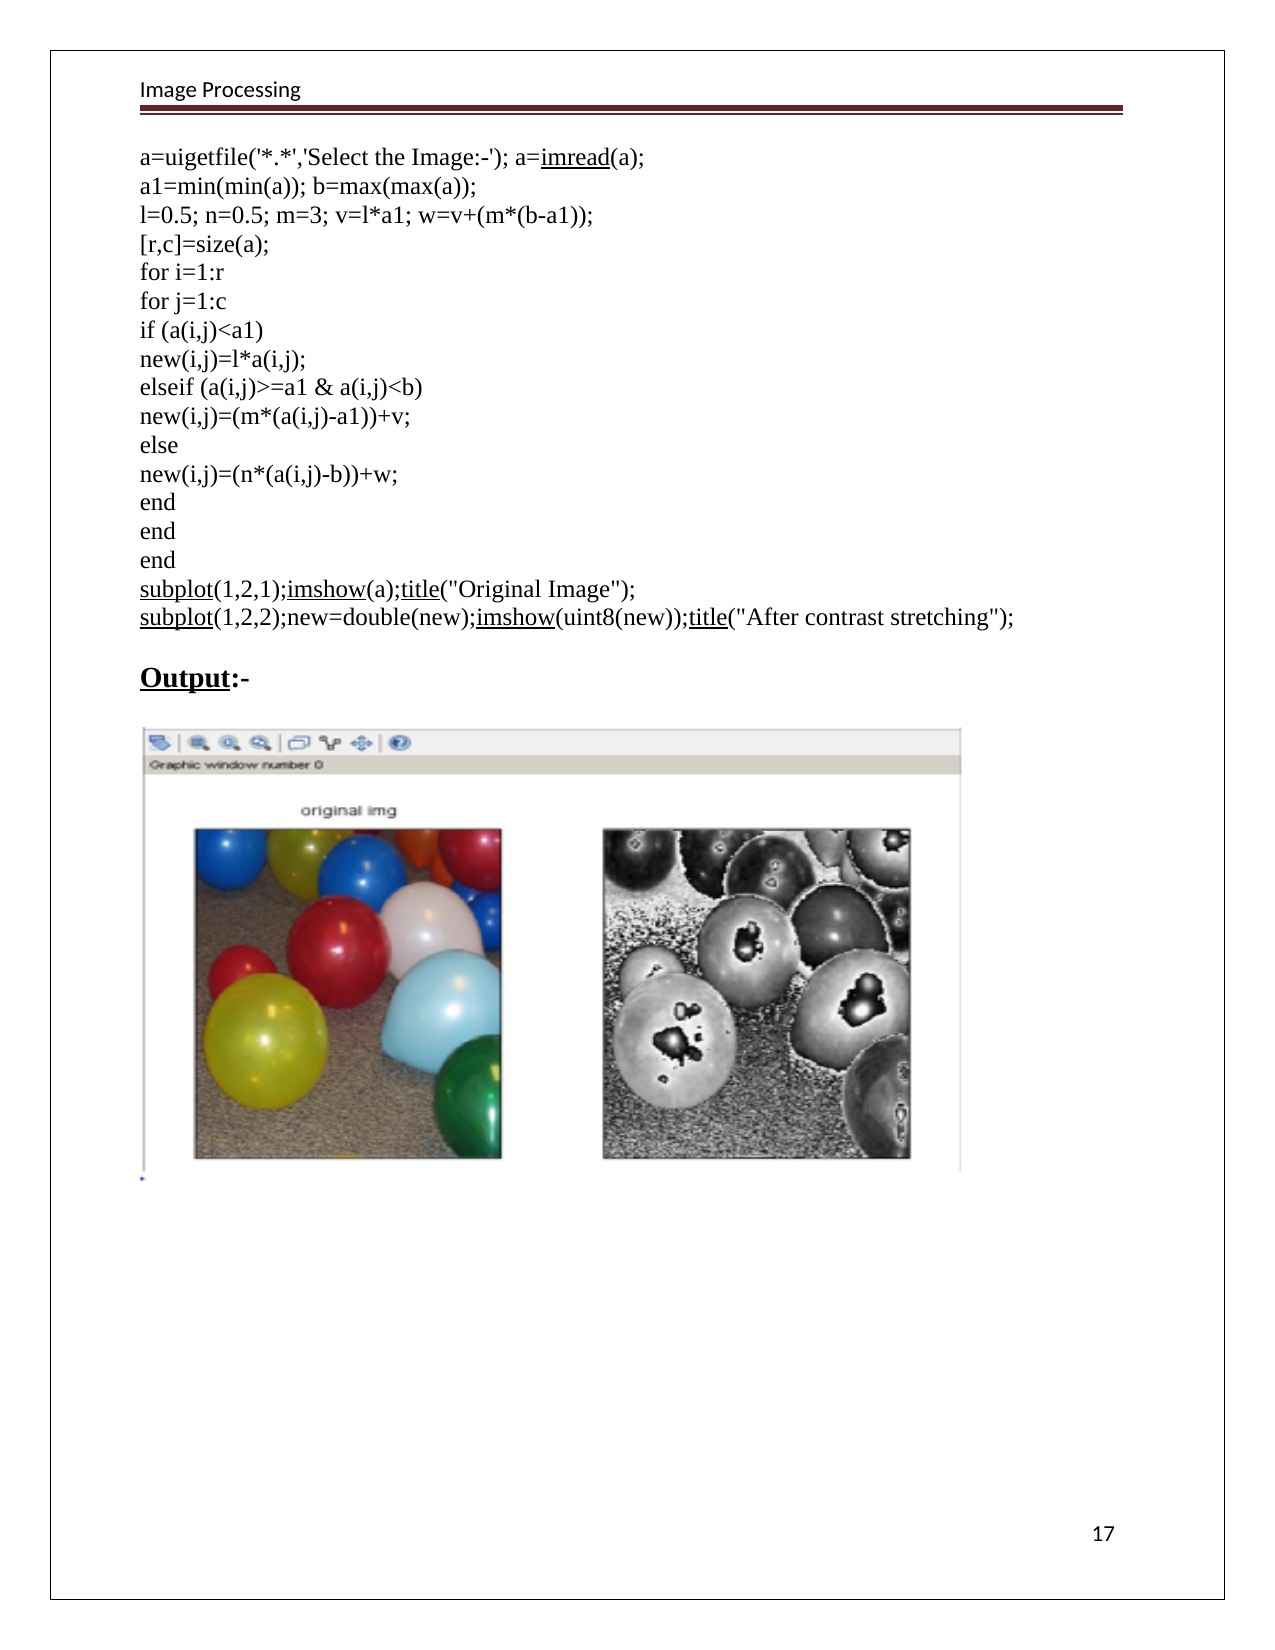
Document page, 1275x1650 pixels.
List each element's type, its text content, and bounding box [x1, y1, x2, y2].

text elseif (a(i,j)>=a1 & a(i,j)<b) [139, 372, 1123, 401]
text end [139, 516, 1123, 545]
text [r,c]=size(a); [139, 229, 1123, 257]
text a=uigetfile('*.*','Select the Image:-'); a=imread(a); [139, 142, 1123, 171]
text l=0.5; n=0.5; m=3; v=l*a1; w=v+(m*(b-a1)); [139, 200, 1123, 229]
text new(i,j)=l*a(i,j); [139, 344, 1123, 372]
text subplot(1,2,1);imshow(a);title("Original Image"); [139, 574, 1123, 602]
text for j=1:c [139, 286, 1123, 315]
text new(i,j)=(n*(a(i,j)-b))+w; [139, 459, 1123, 487]
text else [139, 430, 1123, 459]
picture [139, 727, 962, 1181]
text Output:- [139, 660, 1123, 693]
text for i=1:r [139, 257, 1123, 286]
text end [139, 545, 1123, 574]
text end [139, 487, 1123, 516]
text new(i,j)=(m*(a(i,j)-a1))+v; [139, 401, 1123, 430]
text a1=min(min(a)); b=max(max(a)); [139, 171, 1123, 200]
text if (a(i,j)<a1) [139, 315, 1123, 344]
text subplot(1,2,2);new=double(new);imshow(uint8(new));title("After contrast stretching"); [139, 602, 1123, 631]
